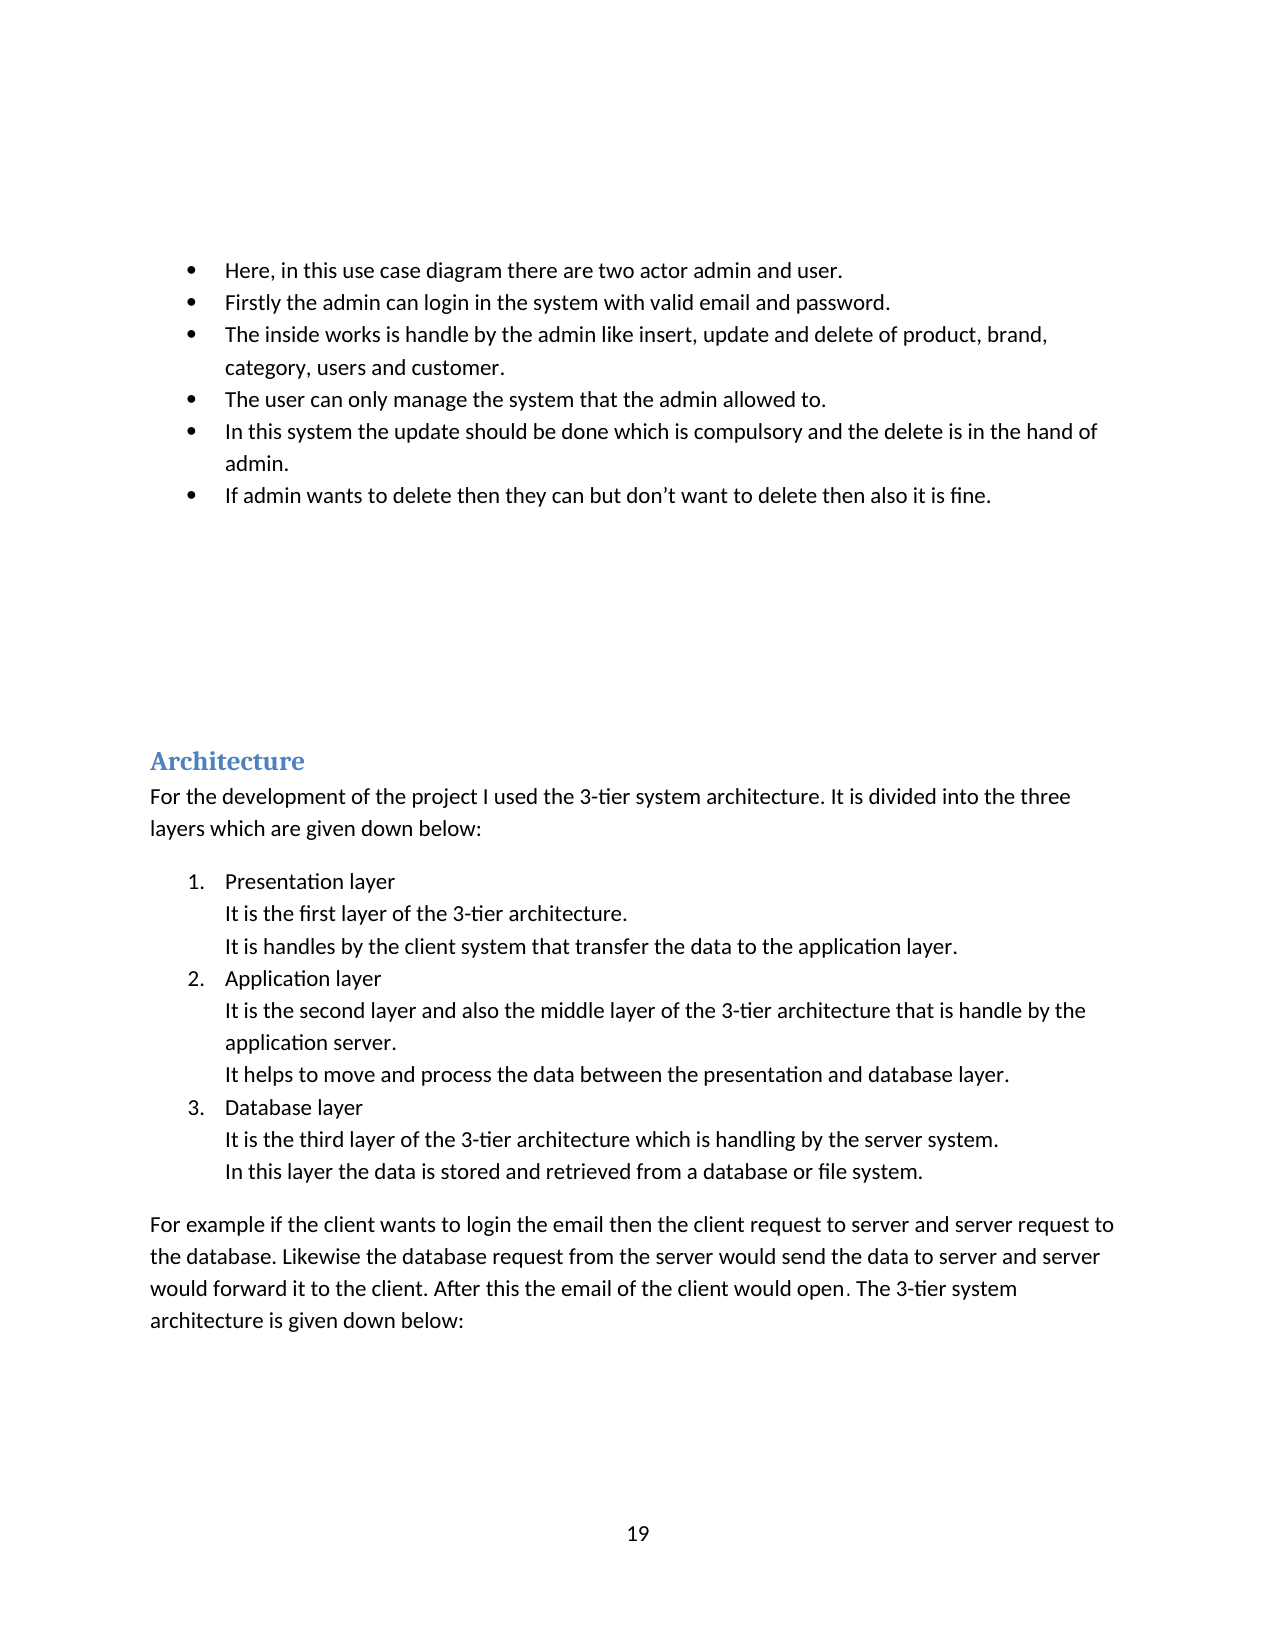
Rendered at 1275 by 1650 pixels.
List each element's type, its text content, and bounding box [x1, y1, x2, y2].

list It helps to move and process the data between the presentation and database layer. [225, 1061, 1125, 1088]
list It is the first layer of the 3-tier architecture. [225, 899, 1125, 928]
list The inside works is handle by the admin like insert, update and delete of product, brand, category, users and customer. [187, 320, 1125, 381]
list If admin wants to delete then they can but don’t want to delete then also it is fine. [187, 481, 1125, 509]
list Database layer [187, 1093, 1125, 1121]
list Presentation layer [187, 867, 1125, 895]
list The user can only manage the system that the admin allowed to. [187, 385, 1125, 413]
text For example if the client wants to login the email then the client request to server and server request to the database. Likewise the database request from the server would send the data to server and server would forward it to the client. After this the email of the client would open. The 3-tier system architecture is given down below: [150, 1210, 1125, 1335]
subtitle Architecture [150, 746, 1125, 778]
list Application layer [187, 964, 1125, 992]
list In this system the update should be done which is compulsory and the delete is in the hand of admin. [187, 417, 1125, 477]
list In this layer the data is stored and retrieved from a database or file system. [225, 1157, 1125, 1185]
list It is the second layer and also the middle layer of the 3-tier architecture that is handle by the application server. [225, 996, 1125, 1056]
list Firstly the admin can login in the system with valid email and password. [187, 288, 1125, 316]
text For the development of the project I used the 3-tier system architecture. It is divided into the three layers which are given down below: [150, 782, 1125, 842]
list Here, in this use case diagram there are two actor admin and user. [187, 256, 1125, 284]
list It is the third layer of the 3-tier architecture which is handling by the server system. [225, 1125, 1125, 1153]
list It is handles by the client system that transfer the data to the application layer. [225, 932, 1125, 960]
